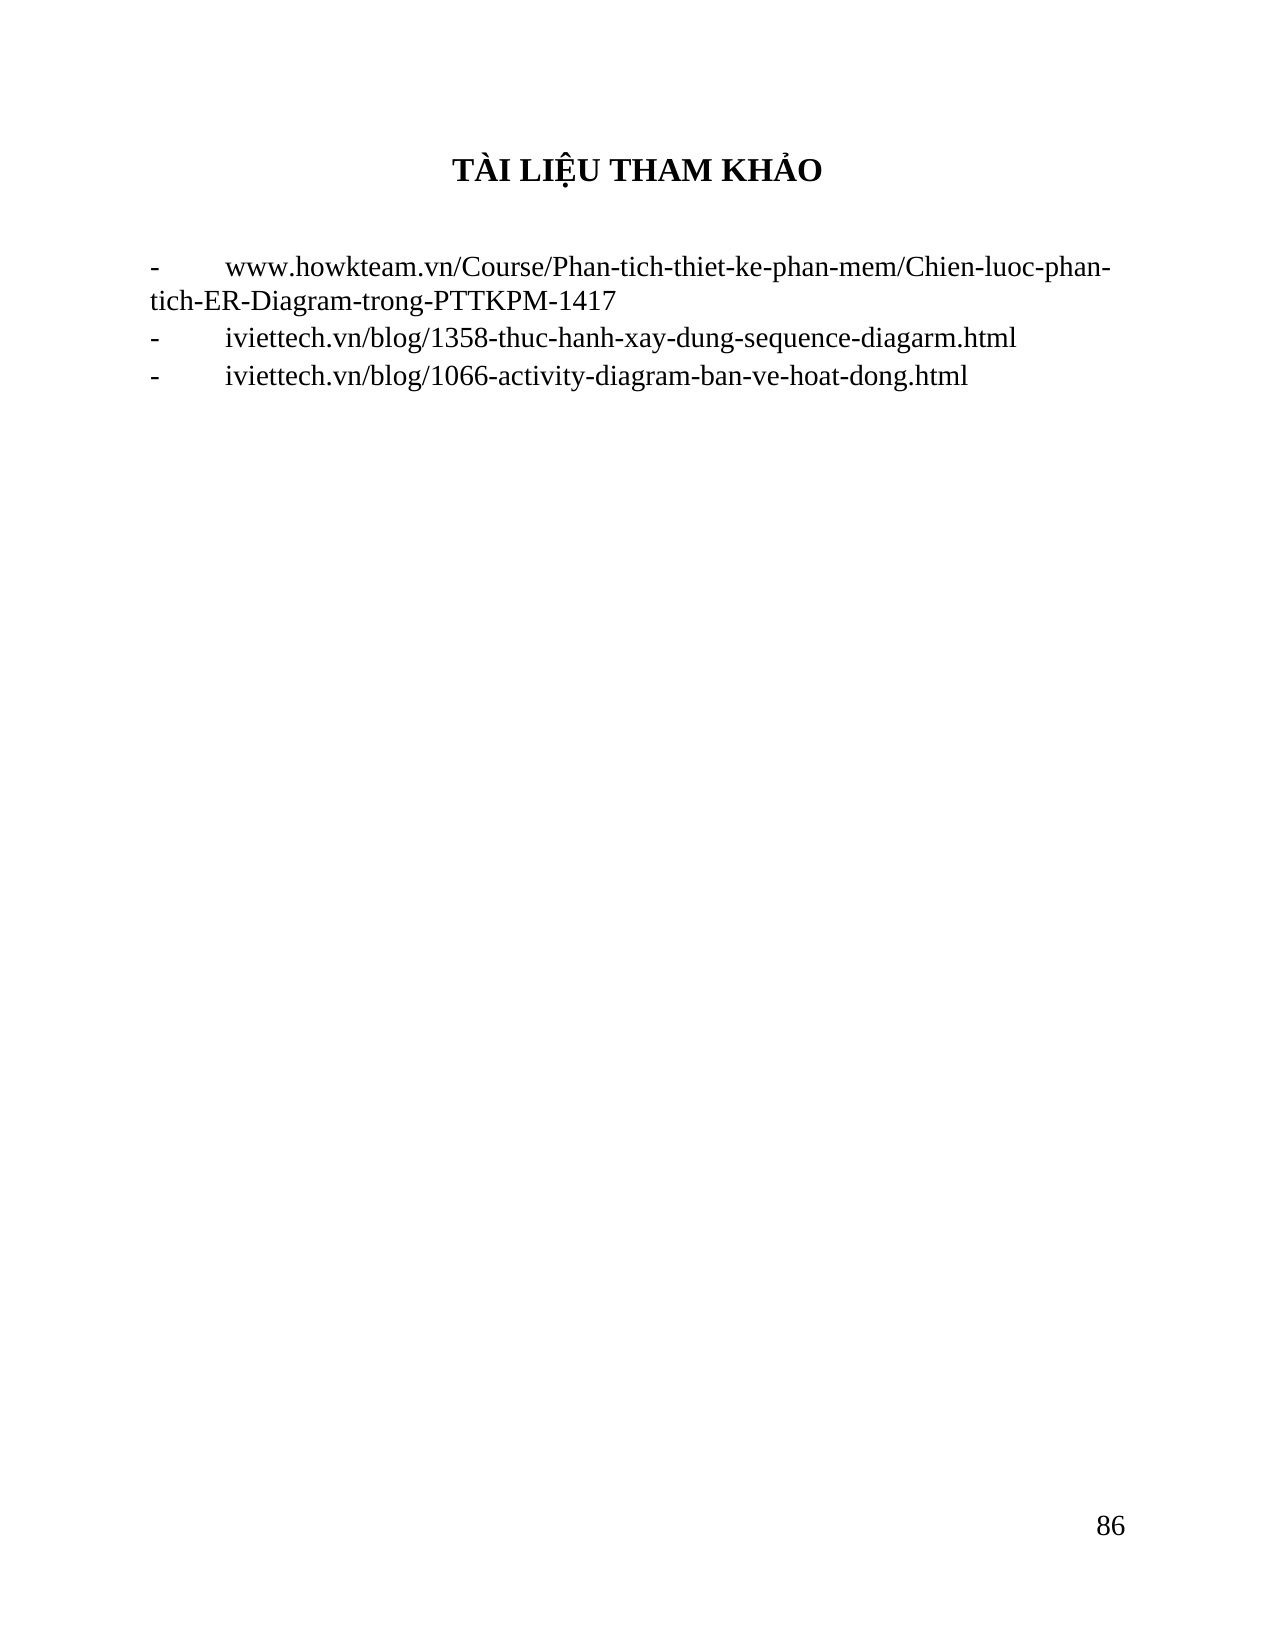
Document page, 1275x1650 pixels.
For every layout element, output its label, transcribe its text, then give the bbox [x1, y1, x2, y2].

text TÀI LIỆU THAM KHẢO [150, 150, 1125, 188]
text - iviettech.vn/blog/1066-activity-diagram-ban-ve-hoat-dong.html [150, 358, 1125, 392]
text - www.howkteam.vn/Course/Phan-tich-thiet-ke-phan-mem/Chien-luoc-phan-tich-ER-Diagram-trong-PTTKPM-1417 [150, 249, 1125, 316]
text - iviettech.vn/blog/1358-thuc-hanh-xay-dung-sequence-diagarm.html [150, 321, 1125, 354]
